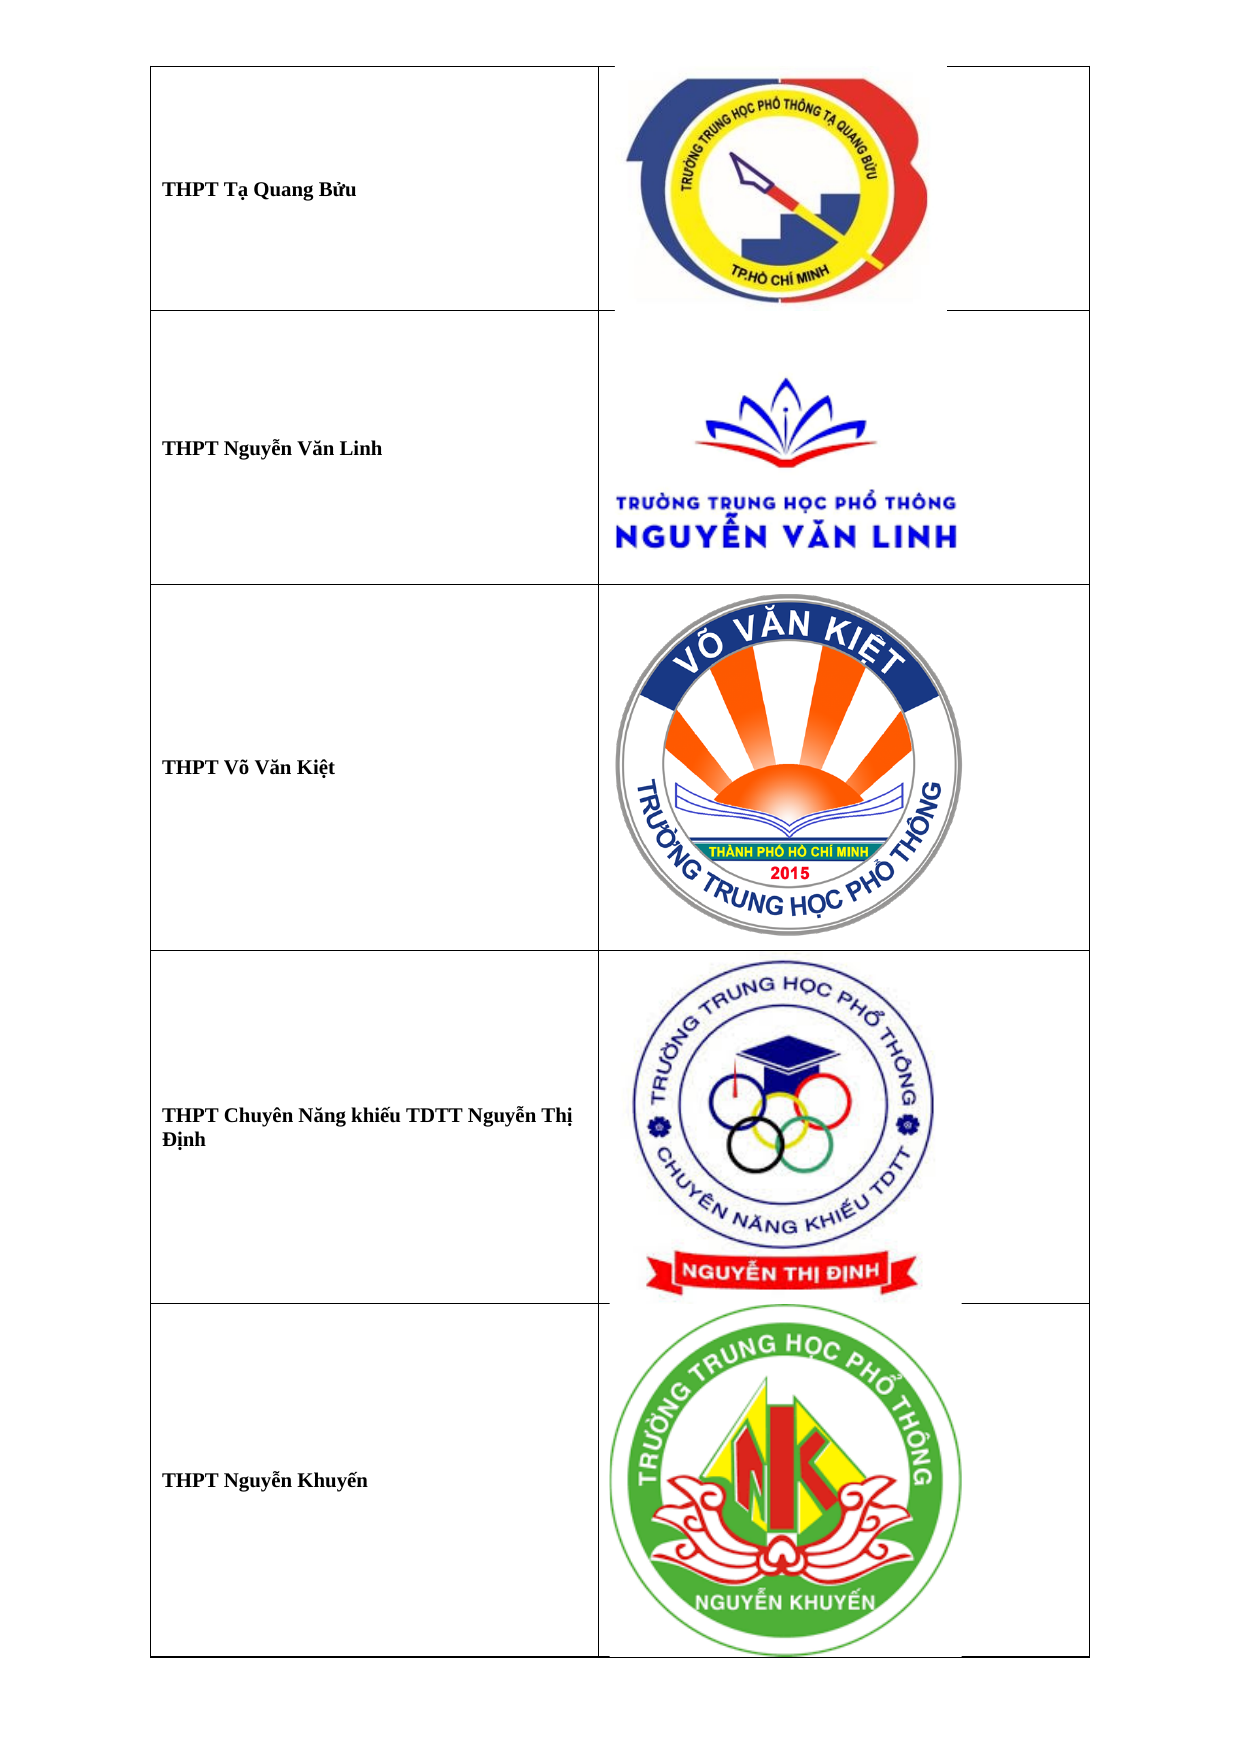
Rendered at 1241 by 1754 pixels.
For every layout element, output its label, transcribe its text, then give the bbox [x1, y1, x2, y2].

table_cell THPT Nguyễn Văn Linh [151, 311, 598, 584]
table_cell [599, 951, 609, 1303]
picture [609, 66, 975, 1657]
table_cell THPT Nguyễn Khuyến [151, 1304, 598, 1656]
table_cell [961, 311, 1089, 584]
table_cell [599, 1304, 609, 1656]
table_cell [962, 951, 1089, 1303]
table_cell [947, 67, 1089, 310]
table_cell THPT Võ Văn Kiệt [151, 585, 598, 950]
table_cell THPT Tạ Quang Bửu [151, 67, 598, 310]
table_cell [599, 311, 609, 584]
table_cell [962, 1304, 1089, 1656]
table_cell [599, 585, 609, 950]
table_cell THPT Chuyên Năng khiếu TDTT Nguyễn Thị Định [151, 951, 598, 1303]
table_cell [975, 585, 1089, 950]
table_cell [599, 67, 614, 310]
